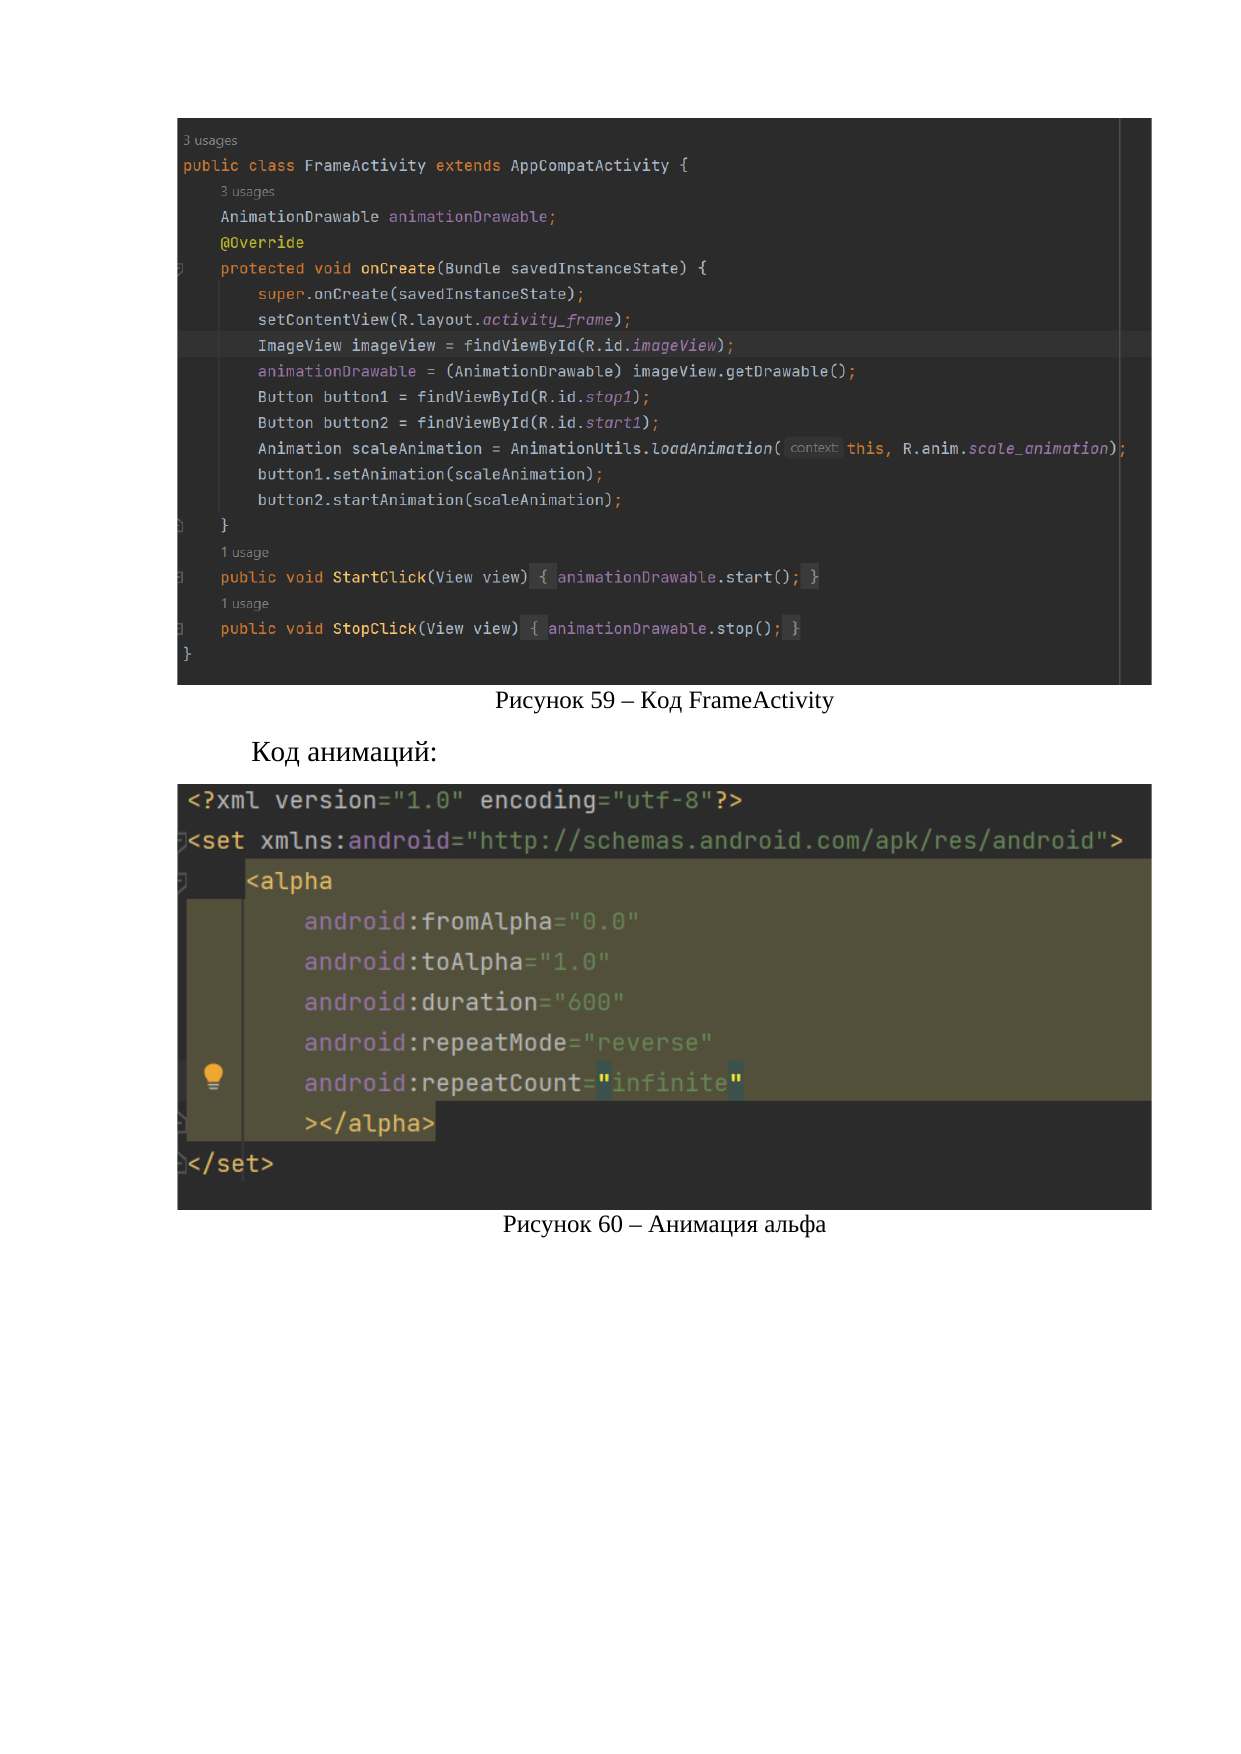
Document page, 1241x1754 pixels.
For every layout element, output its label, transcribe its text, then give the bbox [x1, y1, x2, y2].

text Рисунок 60 – Анимация альфа [177, 1210, 1152, 1238]
picture [177, 118, 1152, 685]
picture [177, 784, 1152, 1210]
text Код анимаций: [177, 734, 1152, 768]
text Рисунок 59 – Код FrameActivity [177, 685, 1152, 714]
